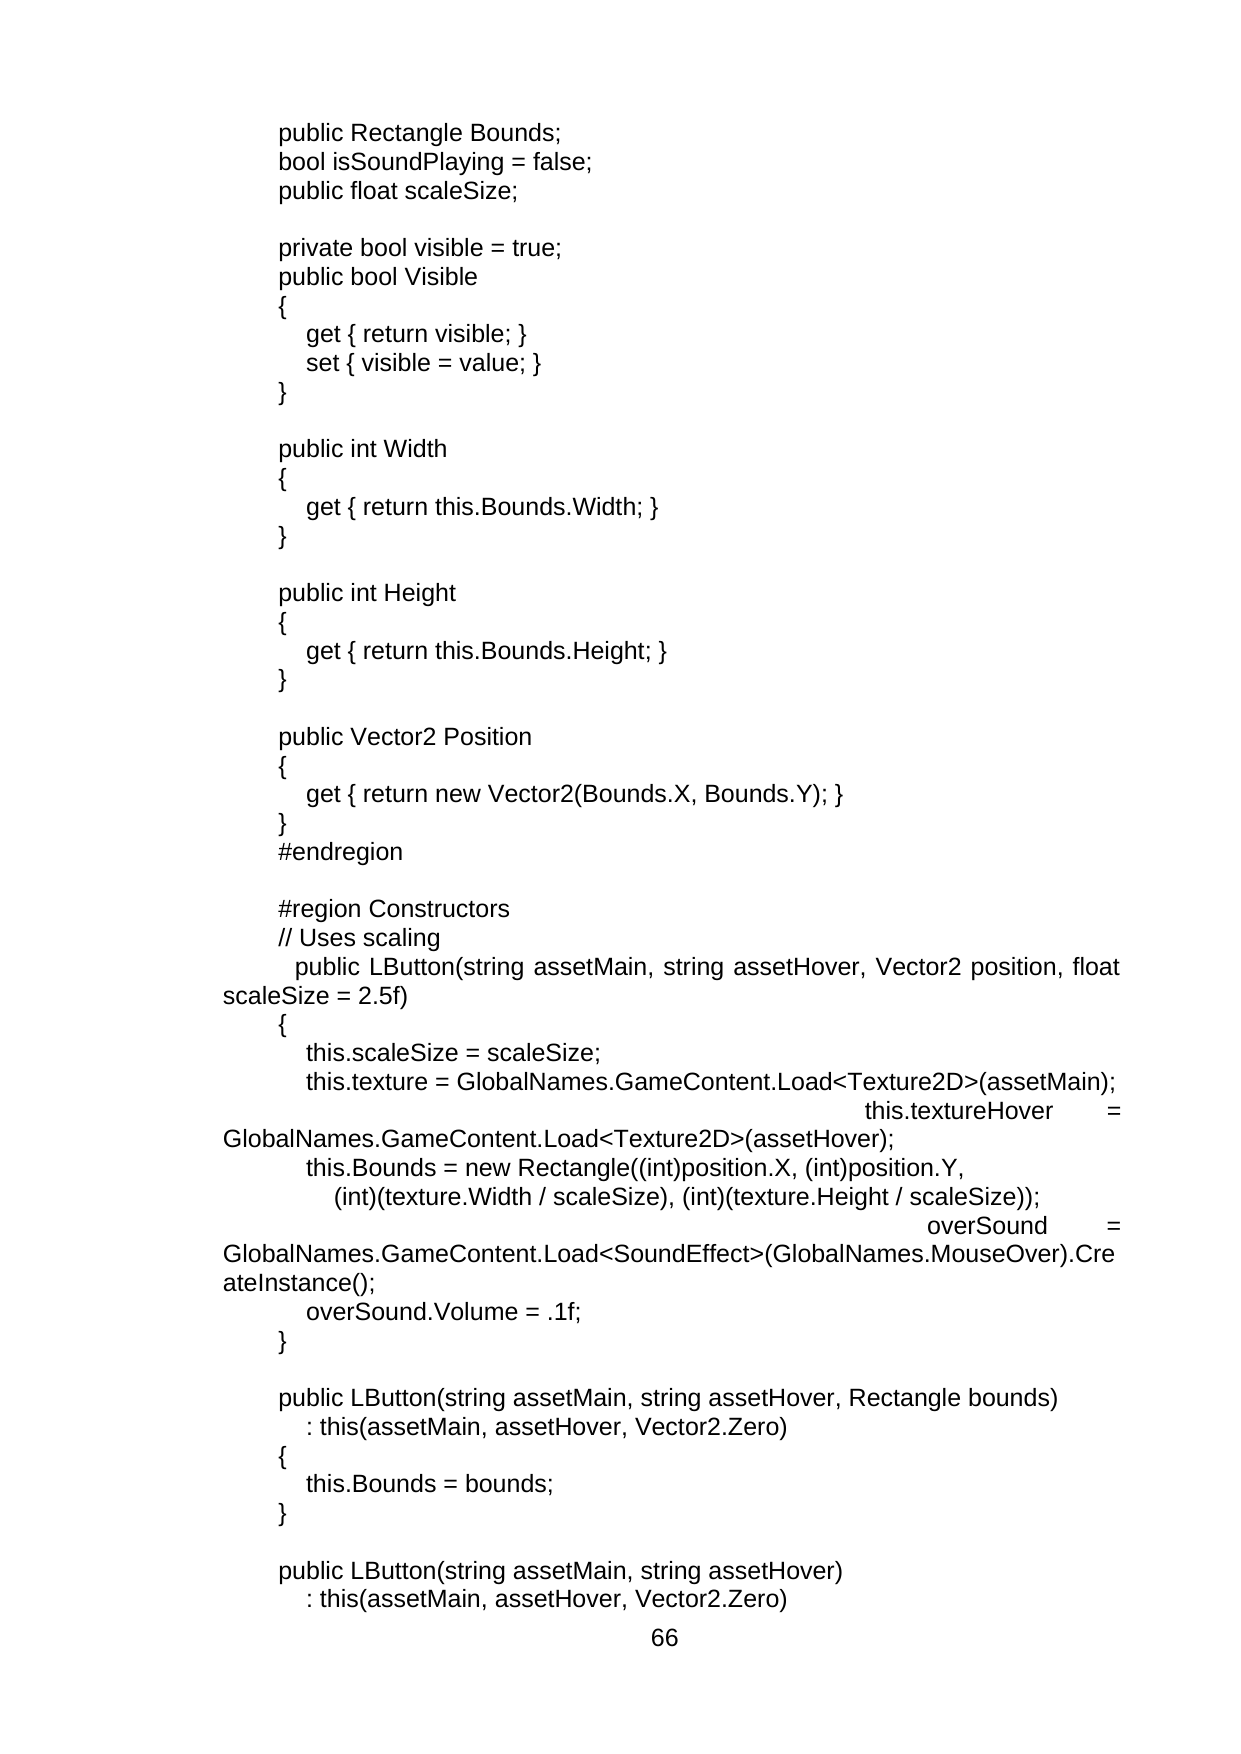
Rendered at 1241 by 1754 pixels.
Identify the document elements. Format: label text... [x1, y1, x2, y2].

text public Rectangle Bounds; [223, 118, 1122, 147]
text } [223, 808, 1122, 837]
text : this(assetMain, assetHover, Vector2.Zero) [223, 1412, 1122, 1441]
text } [223, 664, 1122, 693]
text { [223, 463, 1122, 492]
text public int Width [223, 434, 1122, 463]
text this.texture = GlobalNames.GameContent.Load<Texture2D>(assetMain); [223, 1067, 1122, 1096]
text { [223, 607, 1122, 636]
text public int Height [223, 578, 1122, 607]
text (int)(texture.Width / scaleSize), (int)(texture.Height / scaleSize)); [223, 1182, 1122, 1211]
text get { return new Vector2(Bounds.X, Bounds.Y); } [223, 779, 1122, 808]
text } [223, 521, 1122, 549]
text public LButton(string assetMain, string assetHover, Rectangle bounds) [223, 1383, 1122, 1412]
text { [223, 751, 1122, 779]
text bool isSoundPlaying = false; [223, 147, 1122, 176]
text public LButton(string assetMain, string assetHover, Vector2 position, float scaleSize = 2.5f) [223, 952, 1122, 1009]
text get { return this.Bounds.Height; } [223, 636, 1122, 664]
text this.Bounds = bounds; [223, 1469, 1122, 1498]
text public Vector2 Position [223, 722, 1122, 751]
text { [223, 291, 1122, 319]
text this.Bounds = new Rectangle((int)position.X, (int)position.Y, [223, 1153, 1122, 1182]
text get { return this.Bounds.Width; } [223, 492, 1122, 521]
text { [223, 1009, 1122, 1038]
text #region Constructors [223, 894, 1122, 923]
text this.scaleSize = scaleSize; [223, 1038, 1122, 1067]
text } [223, 1498, 1122, 1527]
text #endregion [223, 837, 1122, 866]
text { [223, 1441, 1122, 1469]
text this.textureHover = GlobalNames.GameContent.Load<Texture2D>(assetHover); [223, 1096, 1122, 1153]
text set { visible = value; } [223, 348, 1122, 377]
text // Uses scaling [223, 923, 1122, 952]
text overSound.Volume = .1f; [223, 1297, 1122, 1326]
text } [223, 377, 1122, 406]
text get { return visible; } [223, 319, 1122, 348]
text : this(assetMain, assetHover, Vector2.Zero) [223, 1584, 1122, 1613]
text public LButton(string assetMain, string assetHover) [223, 1556, 1122, 1584]
text private bool visible = true; [223, 233, 1122, 262]
text public bool Visible [223, 262, 1122, 291]
text } [223, 1326, 1122, 1354]
text public float scaleSize; [223, 176, 1122, 204]
text overSound = GlobalNames.GameContent.Load<SoundEffect>(GlobalNames.MouseOver).CreateInstance(); [223, 1211, 1122, 1297]
